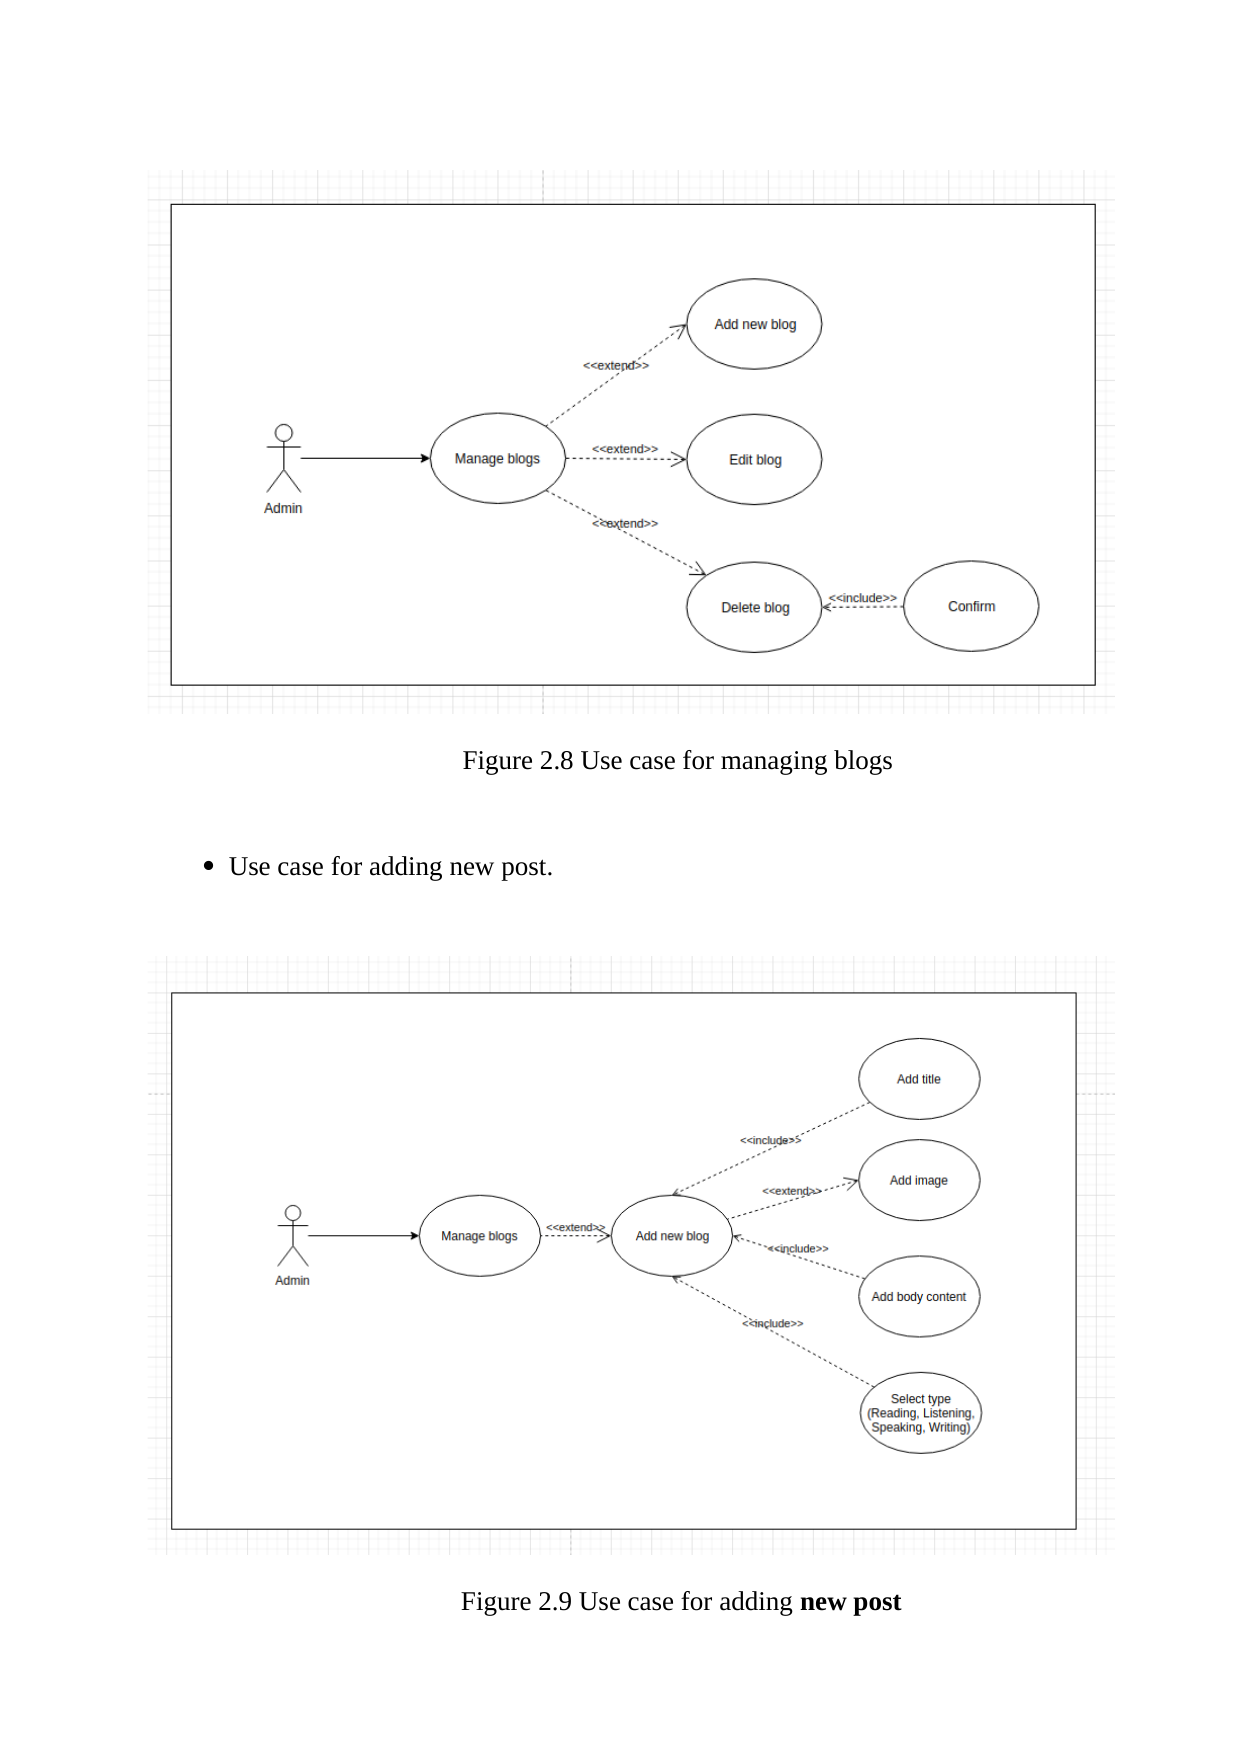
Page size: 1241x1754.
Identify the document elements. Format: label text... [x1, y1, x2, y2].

picture [147, 956, 1115, 1555]
picture [147, 170, 1115, 714]
list Use case for adding new post. [148, 850, 1152, 881]
